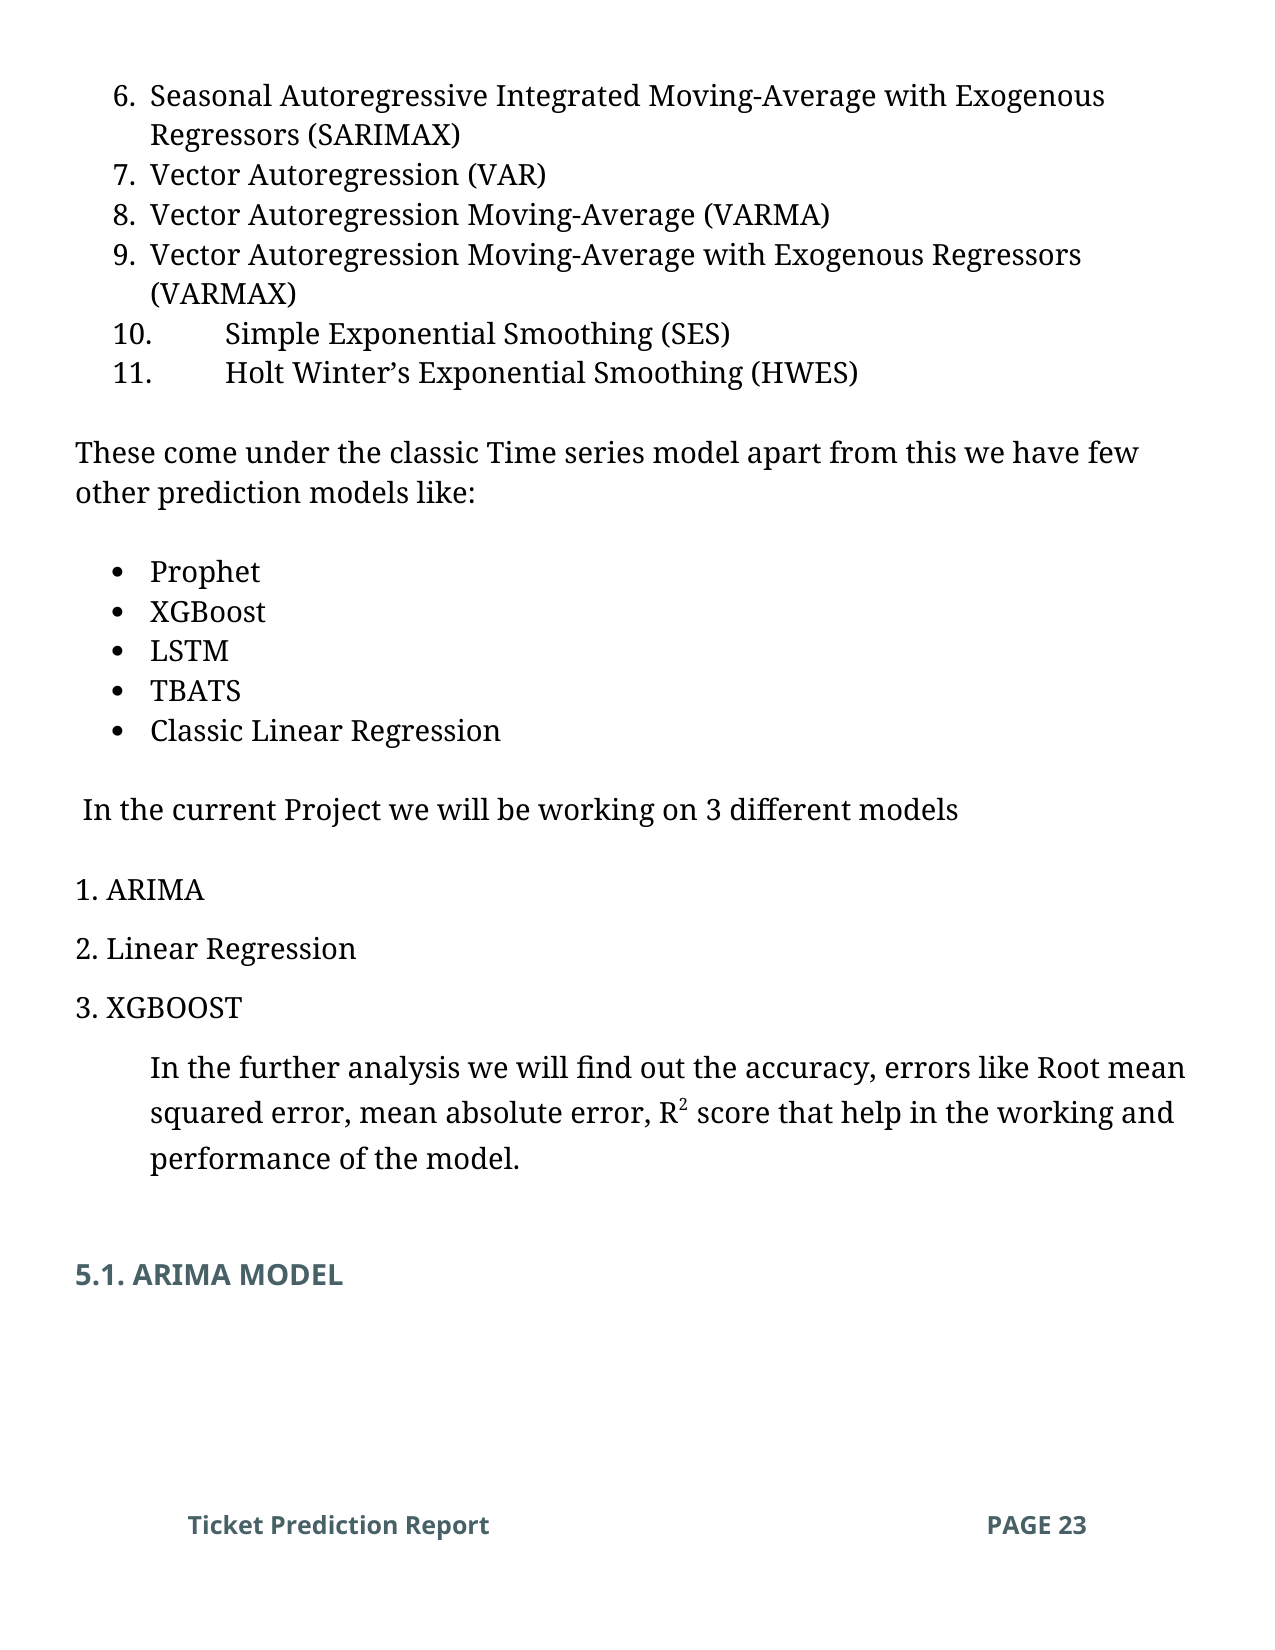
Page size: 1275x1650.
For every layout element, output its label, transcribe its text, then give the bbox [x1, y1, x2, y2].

list LSTM [112, 631, 1200, 670]
list Seasonal Autoregressive Integrated Moving-Average with Exogenous Regressors (SARIMAX) [112, 75, 1200, 154]
list TBATS [112, 670, 1200, 710]
list Holt Winter’s Exponential Smoothing (HWES) [112, 353, 1200, 392]
list Simple Exponential Smoothing (SES) [112, 313, 1200, 353]
text In the current Project we will be working on 3 different models [75, 789, 1200, 829]
list Classic Linear Regression [112, 710, 1200, 750]
list XGBoost [112, 591, 1200, 631]
list Prophet [112, 551, 1200, 591]
list Vector Autoregression (VAR) [112, 154, 1200, 194]
text These come under the classic Time series model apart from this we have few other prediction models like: [75, 432, 1200, 512]
subtitle 5.1. ARIMA MODEL [75, 1255, 1200, 1294]
list Vector Autoregression Moving-Average with Exogenous Regressors (VARMAX) [112, 234, 1200, 313]
list Vector Autoregression Moving-Average (VARMA) [112, 194, 1200, 234]
list Linear Regression [75, 928, 1200, 968]
list ARIMA [75, 869, 1200, 908]
list XGBOOST [75, 988, 1200, 1027]
list In the further analysis we will find out the accuracy, errors like Root mean squared error, mean absolute error, R2 score that help in the working and performance of the model. [150, 1047, 1200, 1178]
